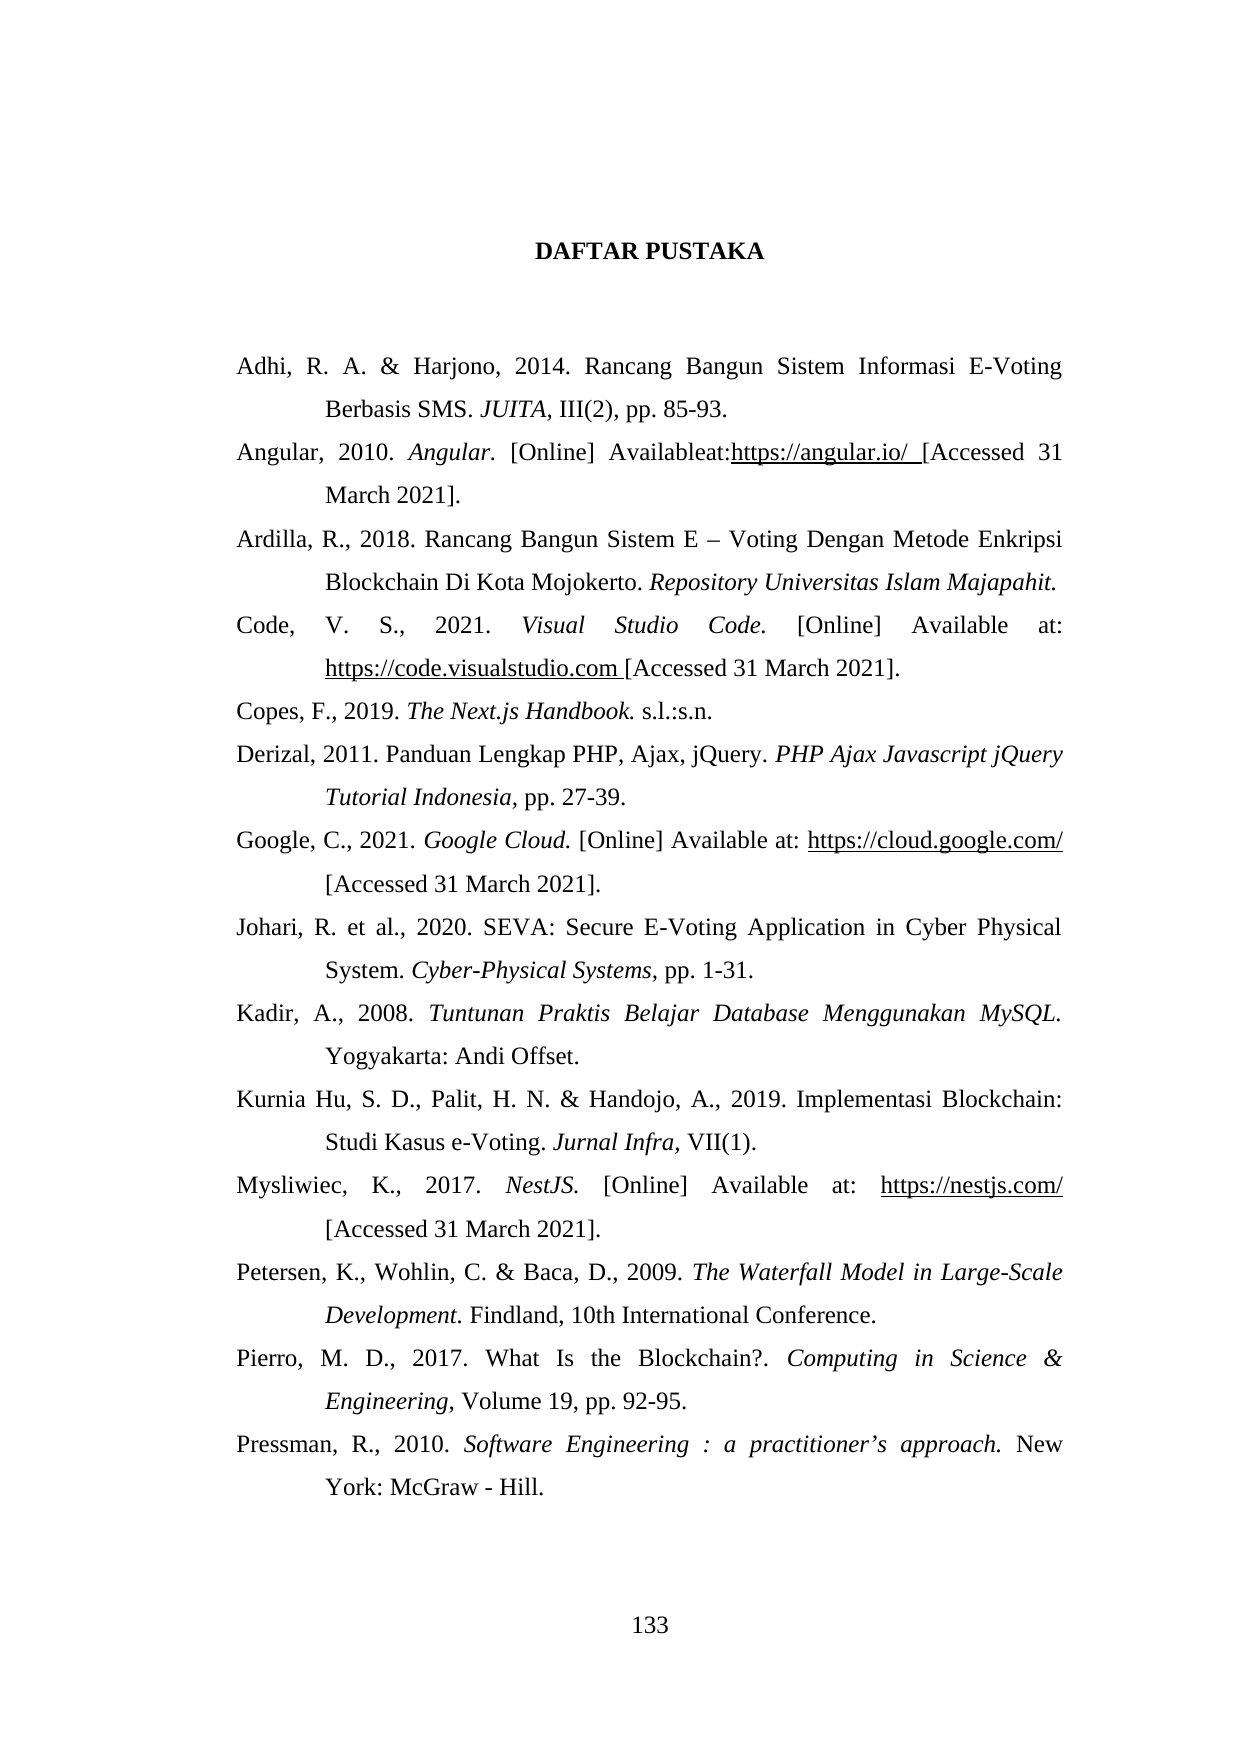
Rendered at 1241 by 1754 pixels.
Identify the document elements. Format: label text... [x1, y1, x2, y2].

subtitle DAFTAR PUSTAKA [236, 236, 1063, 265]
